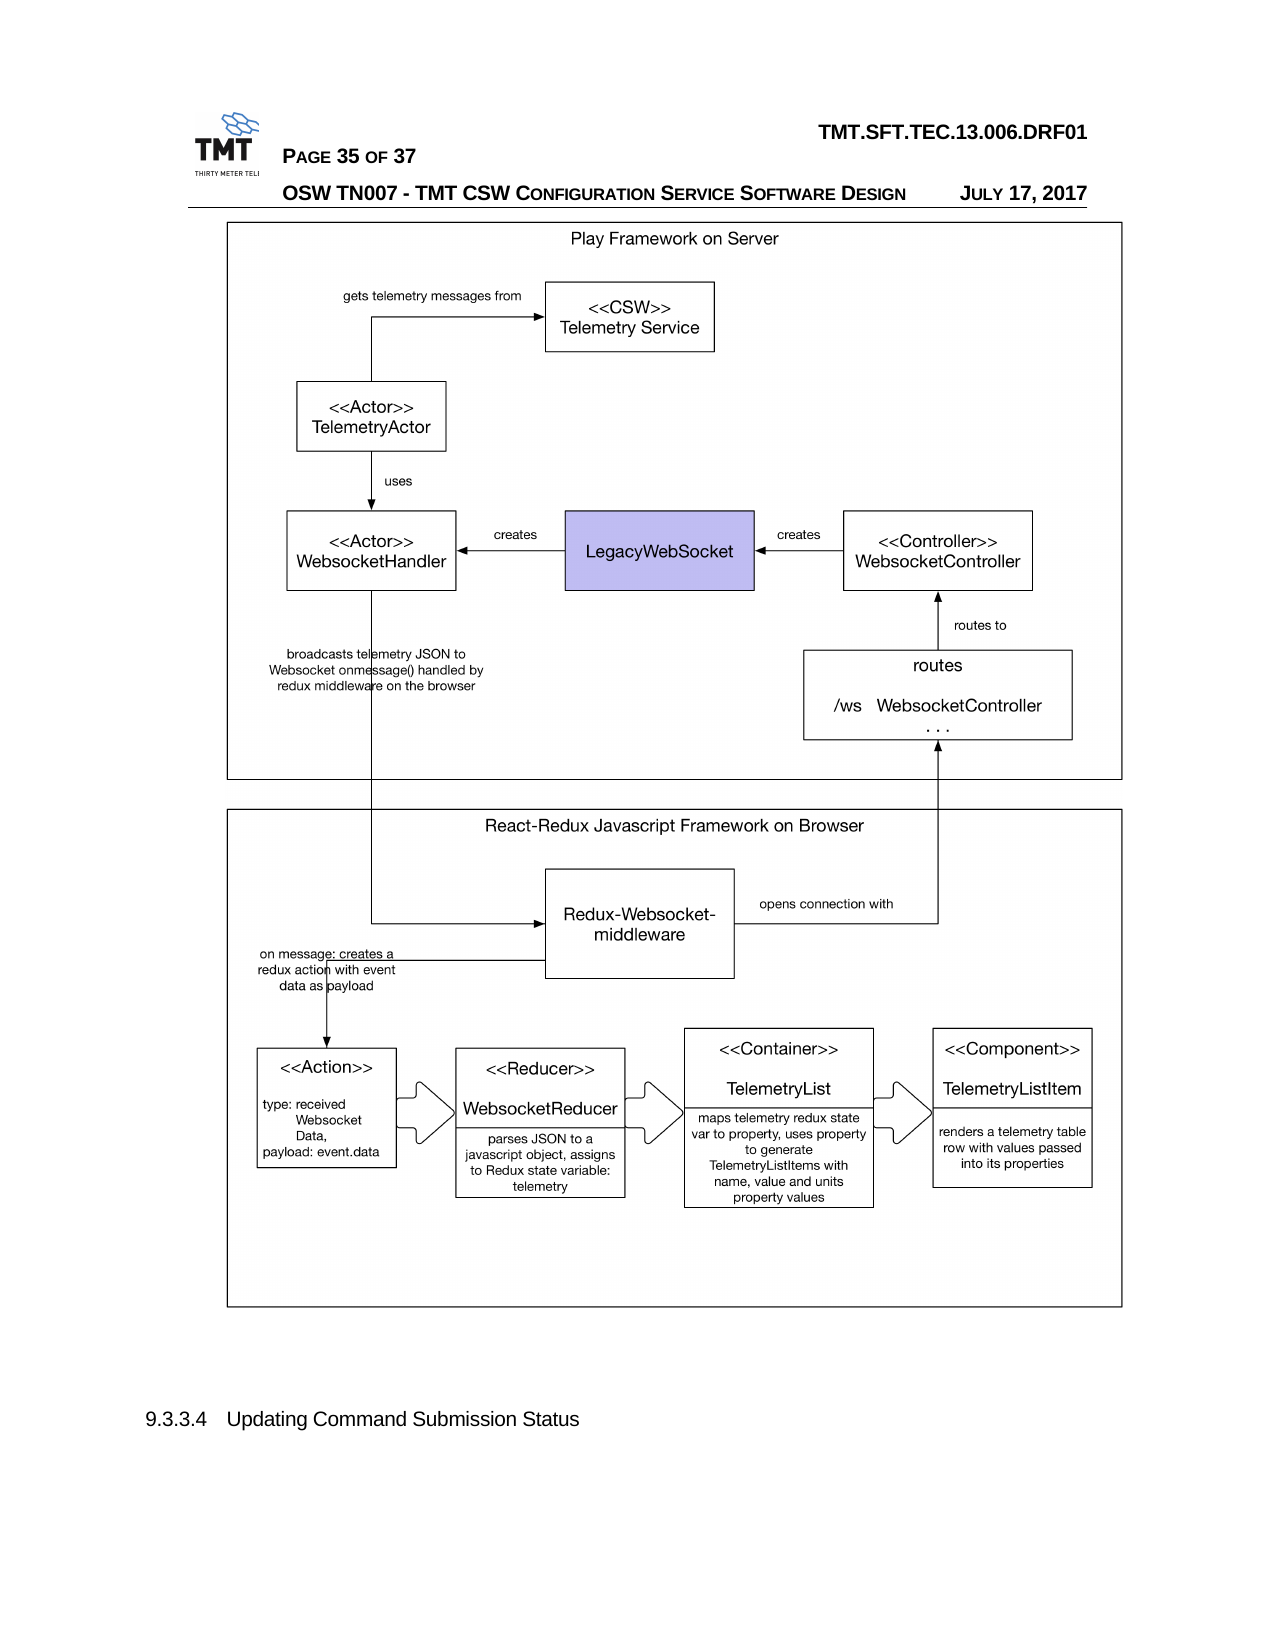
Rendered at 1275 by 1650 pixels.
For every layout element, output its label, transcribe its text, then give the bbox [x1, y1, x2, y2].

subtitle Updating Command Submission Status [207, 1407, 1087, 1431]
picture [225, 220, 1124, 1309]
picture [195, 112, 259, 176]
